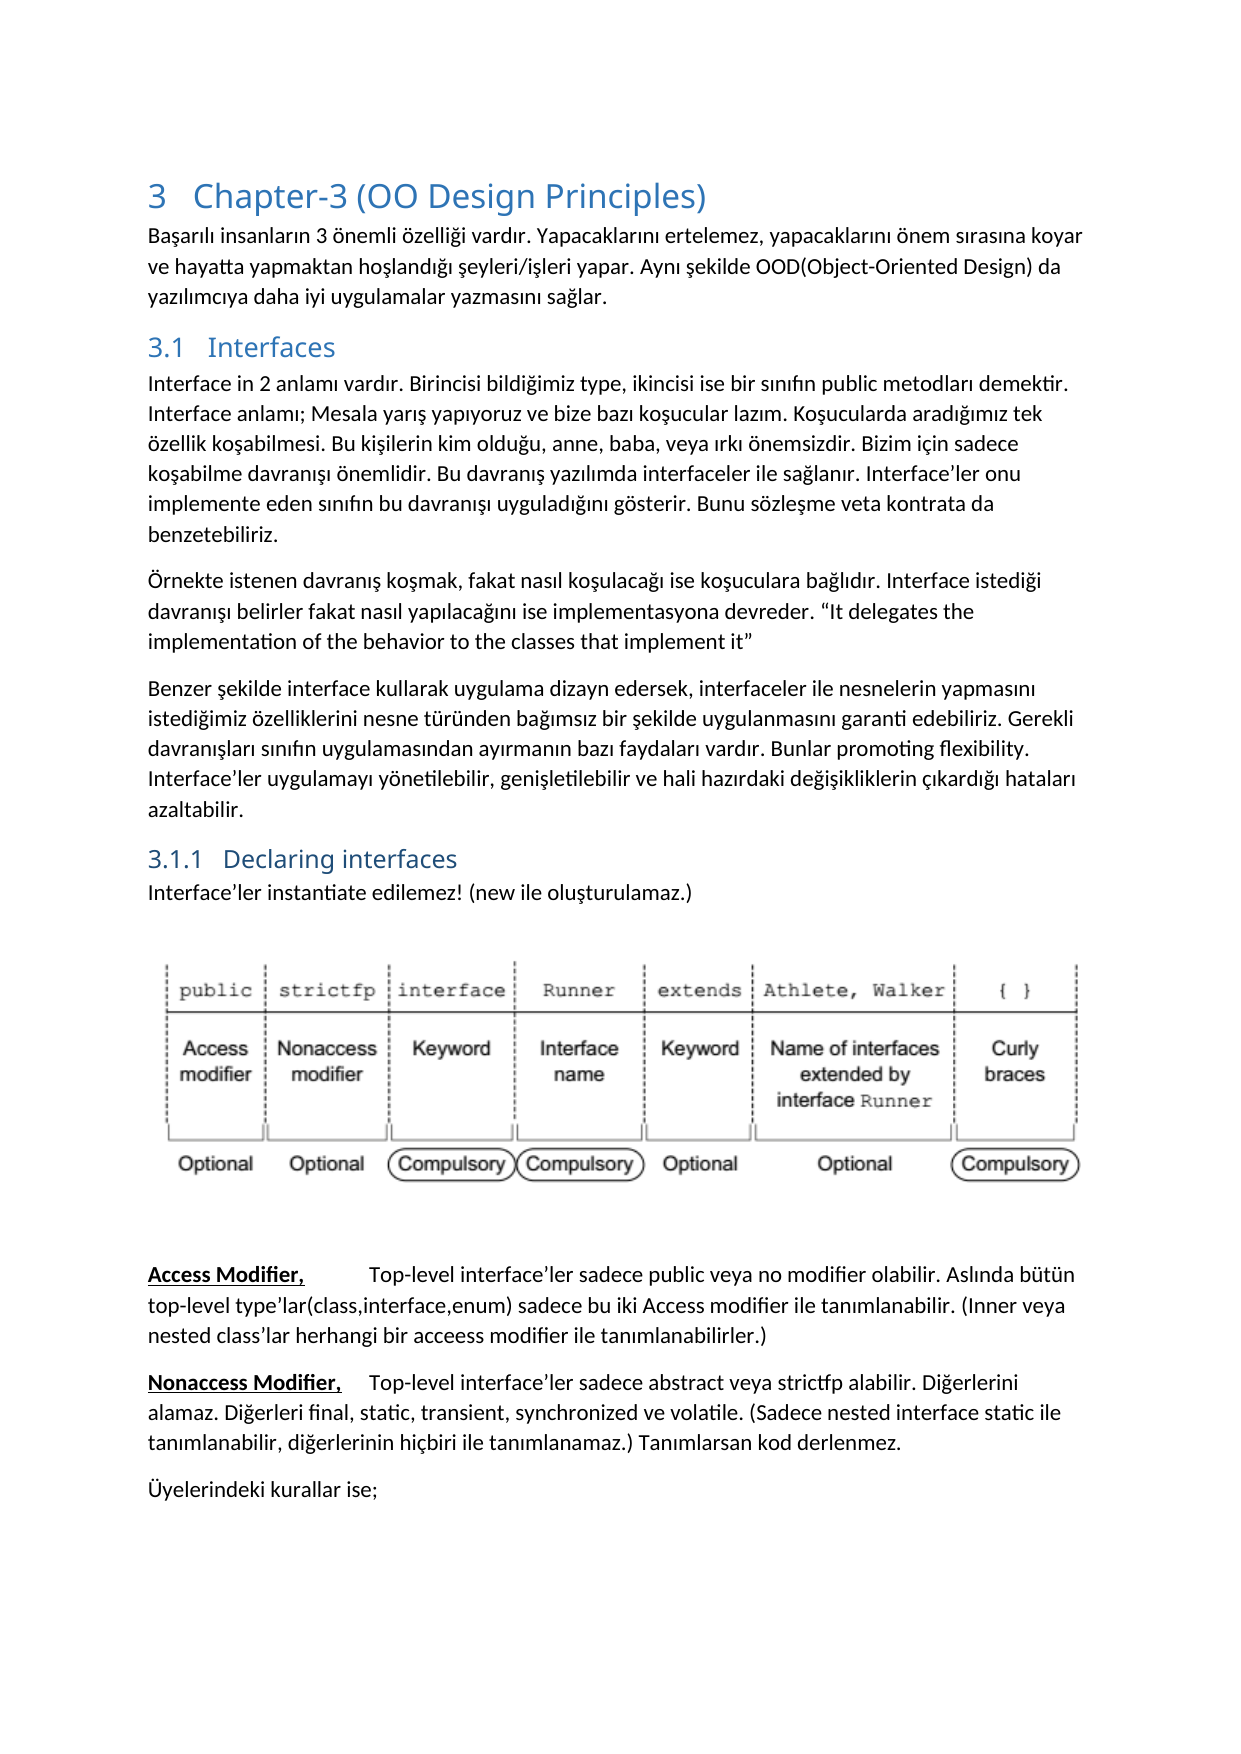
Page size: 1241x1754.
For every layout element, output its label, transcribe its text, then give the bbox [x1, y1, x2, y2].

subtitle Interfaces [148, 329, 1093, 366]
text Nonaccess Modifier, Top-level interface’ler sadece abstract veya strictfp alabilir. Diğerlerini alamaz. Diğerleri final, static, transient, synchronized ve volatile. (Sadece nested interface static ile tanımlanabilir, diğerlerinin hiçbiri ile tanımlanamaz.) Tanımlarsan kod derlenmez. [148, 1368, 1093, 1456]
text Access Modifier, Top-level interface’ler sadece public veya no modifier olabilir. Aslında bütün top-level type’lar(class,interface,enum) sadece bu iki Access modifier ile tanımlanabilir. (Inner veya nested class’lar herhangi bir acceess modifier ile tanımlanabilirler.) [148, 1261, 1093, 1349]
subtitle Declaring interfaces [148, 842, 1093, 876]
text Üyelerindeki kurallar ise; [148, 1475, 1093, 1503]
picture [147, 925, 1093, 1195]
text Benzer şekilde interface kullarak uygulama dizayn edersek, interfaceler ile nesnelerin yapmasını istediğimiz özelliklerini nesne türünden bağımsız bir şekilde uygulanmasını garanti edebiliriz. Gerekli davranışları sınıfın uygulamasından ayırmanın bazı faydaları vardır. Bunlar promoting flexibility. Interface’ler uygulamayı yönetilebilir, genişletilebilir ve hali hazırdaki değişikliklerin çıkardığı hataları azaltabilir. [148, 674, 1093, 823]
text Interface in 2 anlamı vardır. Birincisi bildiğimiz type, ikincisi ise bir sınıfın public metodları demektir. Interface anlamı; Mesala yarış yapıyoruz ve bize bazı koşucular lazım. Koşucularda aradığımız tek özellik koşabilmesi. Bu kişilerin kim olduğu, anne, baba, veya ırkı önemsizdir. Bizim için sadece koşabilme davranışı önemlidir. Bu davranış yazılımda interfaceler ile sağlanır. Interface’ler onu implemente eden sınıfın bu davranışı uyguladığını gösterir. Bunu sözleşme veta kontrata da benzetebiliriz. [148, 369, 1093, 548]
text Interface’ler instantiate edilemez! (new ile oluşturulamaz.) [148, 878, 1093, 906]
text Başarılı insanların 3 önemli özelliği vardır. Yapacaklarını ertelemez, yapacaklarını önem sırasına koyar ve hayatta yapmaktan hoşlandığı şeyleri/işleri yapar. Aynı şekilde OOD(Object-Oriented Design) da yazılımcıya daha iyi uygulamalar yazmasını sağlar. [148, 222, 1093, 310]
subtitle Chapter-3 (OO Design Principles) [148, 173, 1093, 218]
text Örnekte istenen davranış koşmak, fakat nasıl koşulacağı ise koşuculara bağlıdır. Interface istediği davranışı belirler fakat nasıl yapılacağını ise implementasyona devreder. “It delegates the implementation of the behavior to the classes that implement it” [148, 567, 1093, 655]
